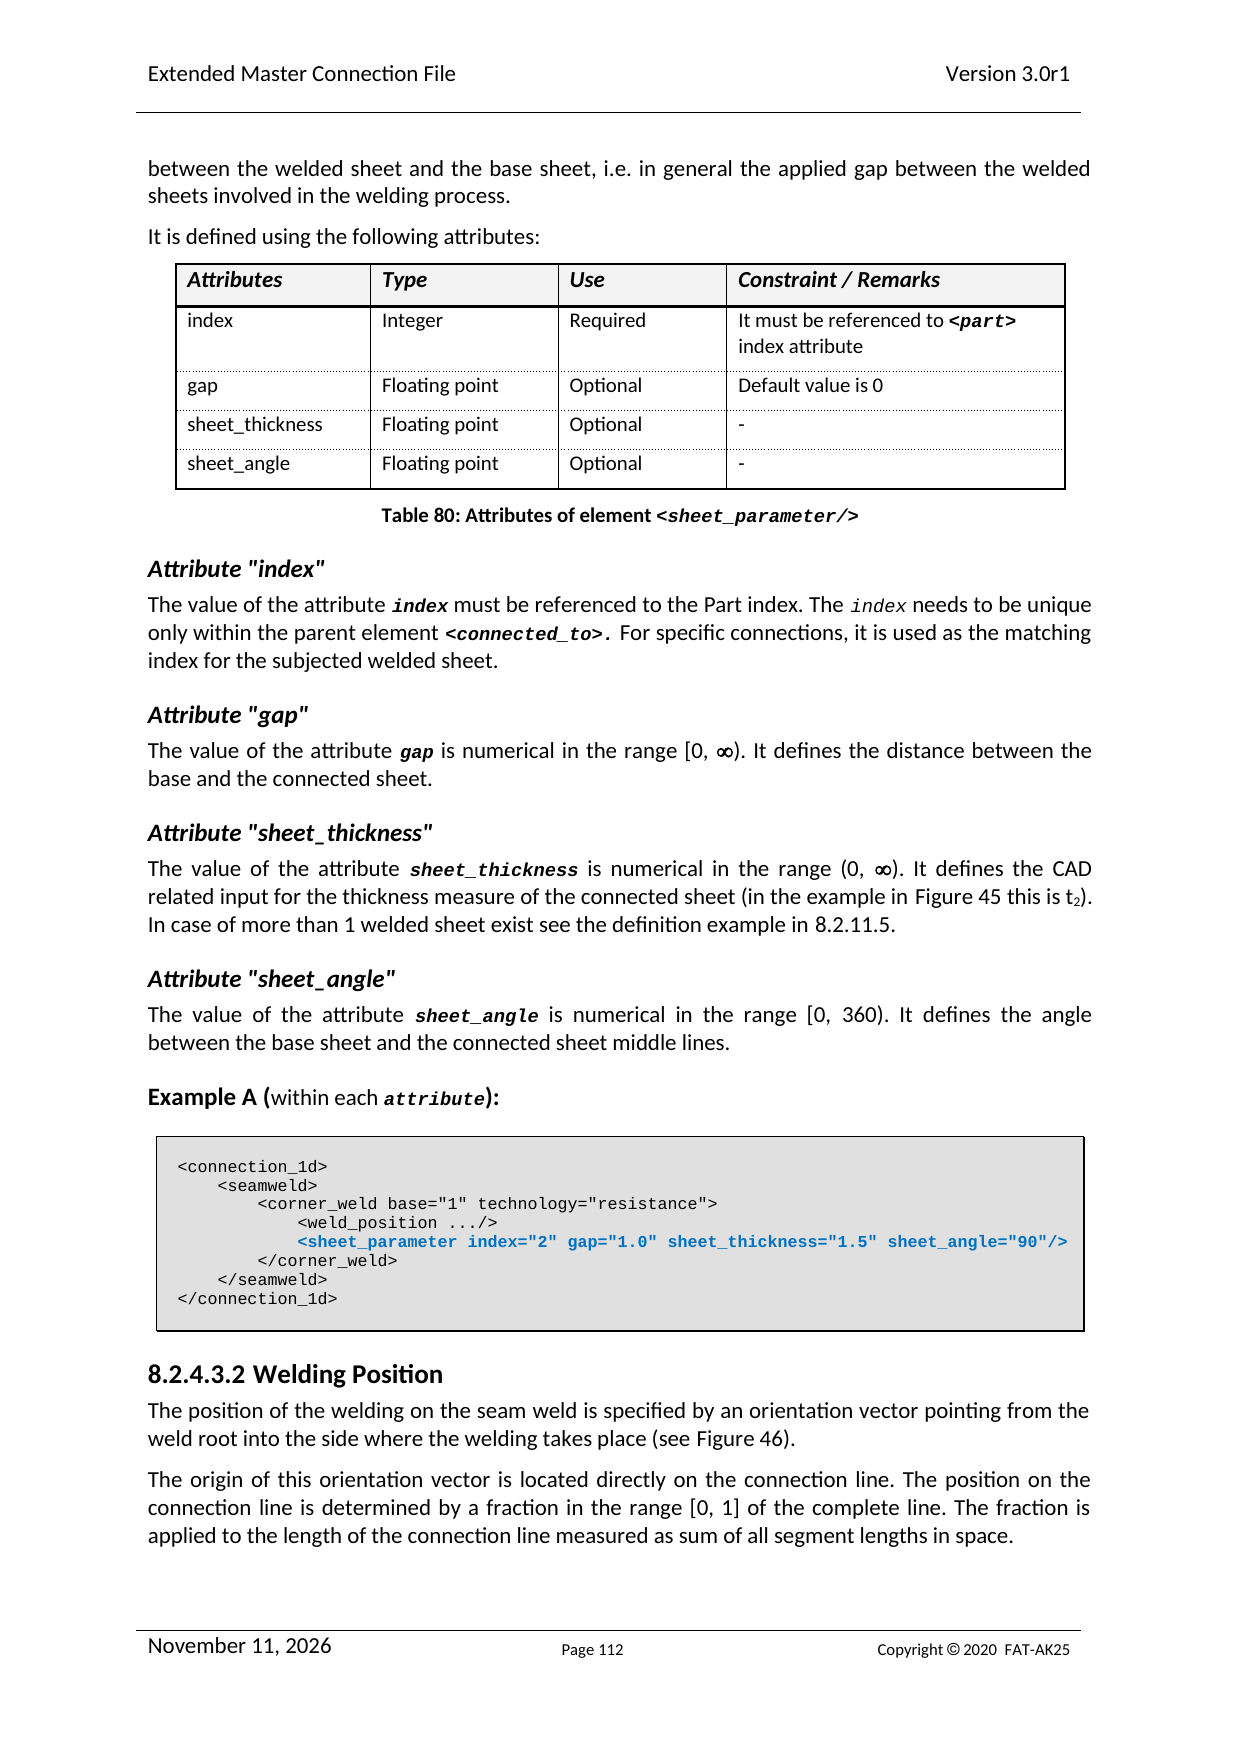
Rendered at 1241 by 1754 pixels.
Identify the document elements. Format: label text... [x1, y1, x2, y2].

text </corner_weld> [157, 1249, 1083, 1268]
text The position of the welding on the seam weld is specified by an orientation vector pointing from the weld root into the side where the welding takes place (see Figure 46). [148, 1396, 1092, 1452]
text <connection_1d> [157, 1155, 1083, 1174]
text <weld_position .../> [157, 1212, 1083, 1231]
text Example A (within each attribute): [148, 1081, 1092, 1111]
subtitle Attribute "index" [148, 553, 1092, 584]
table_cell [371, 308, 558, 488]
text It is defined using the following attributes: [148, 222, 1092, 250]
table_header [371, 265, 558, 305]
text <sheet_parameter index="2" gap="1.0" sheet_thickness="1.5" sheet_angle="90"/> [157, 1231, 1083, 1249]
text The origin of this orientation vector is located directly on the connection line. The position on the connection line is determined by a fraction in the range [0, 1] of the complete line. The fraction is applied to the length of the connection line measured as sum of all segment lengths in space. [148, 1465, 1092, 1549]
text </seamweld> [157, 1268, 1083, 1287]
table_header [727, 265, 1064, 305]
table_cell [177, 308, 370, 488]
subtitle Attribute "sheet_angle" [148, 963, 1092, 993]
text The value of the attribute gap is numerical in the range [0, ). It defines the distance between the base and the connected sheet. [148, 736, 1092, 792]
text The value of the attribute sheet_angle is numerical in the range [0, 360). It defines the angle between the base sheet and the connected sheet middle lines. [148, 1000, 1092, 1056]
text <corner_weld base="1" technology="resistance"> [157, 1193, 1083, 1212]
subtitle Attribute "sheet_thickness" [148, 817, 1092, 848]
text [148, 154, 1092, 210]
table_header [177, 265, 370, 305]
subtitle Welding Position [148, 1357, 1092, 1390]
text The value of the attribute sheet_thickness is numerical in the range (0, ). It defines the CAD related input for the thickness measure of the connected sheet (in the example in Figure 45 this is t2). In case of more than 1 welded sheet exist see the definition example in 8.2.11.5. [148, 854, 1092, 938]
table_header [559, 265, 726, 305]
text <seamweld> [157, 1174, 1083, 1193]
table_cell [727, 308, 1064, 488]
text </connection_1d> [157, 1287, 1083, 1306]
subtitle Attribute "gap" [148, 699, 1092, 730]
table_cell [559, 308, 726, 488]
text The value of the attribute index must be referenced to the Part index. The index needs to be unique only within the parent element <connected_to>. For specific connections, it is used as the matching index for the subjected welded sheet. [148, 590, 1092, 674]
